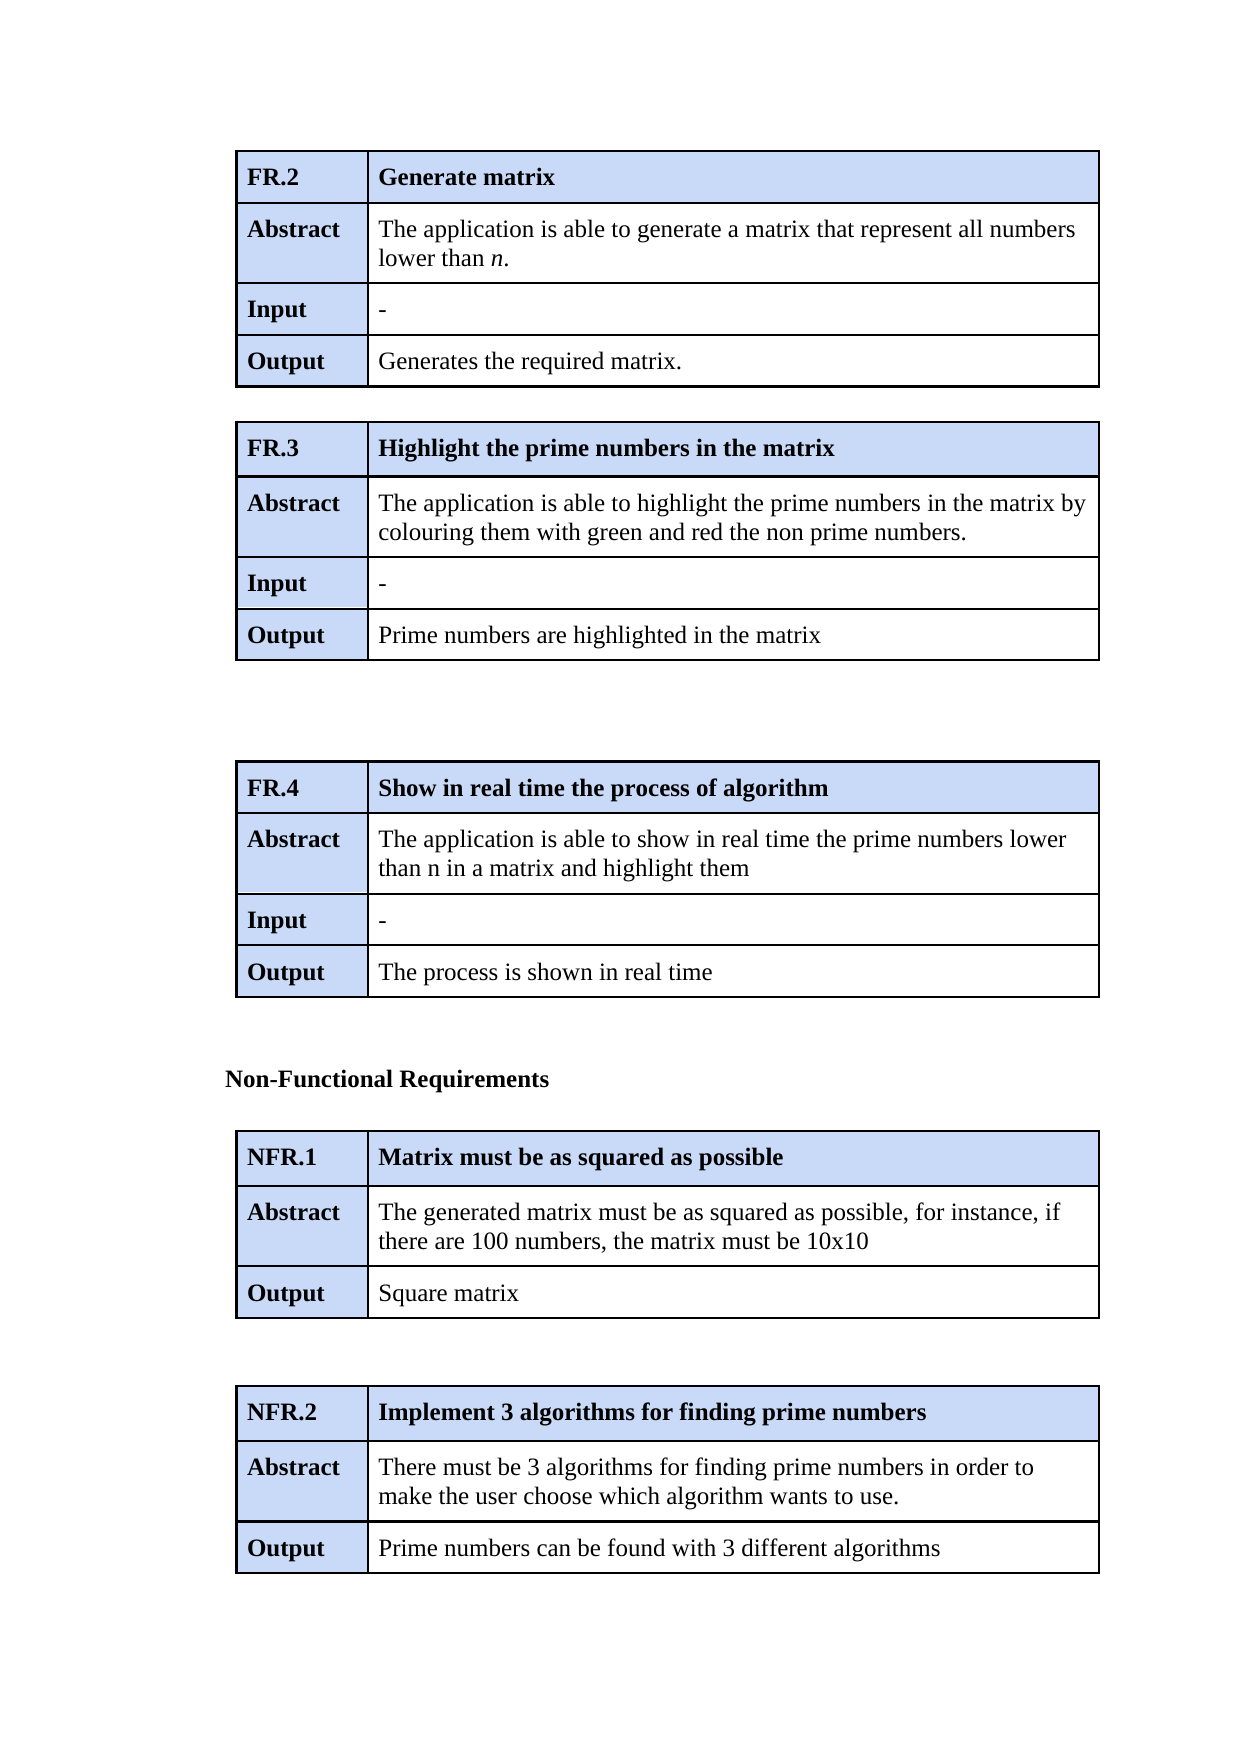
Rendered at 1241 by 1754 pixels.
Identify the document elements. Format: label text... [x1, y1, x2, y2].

table_header FR.3 [238, 423, 367, 475]
table_header Show in real time the process of algorithm [369, 763, 1098, 812]
table_cell There must be 3 algorithms for finding prime numbers in order to make the user choose which algorithm wants to use. [369, 1442, 1098, 1520]
table_cell Input [238, 284, 367, 334]
table_cell The application is able to highlight the prime numbers in the matrix by colouring them with green and red the non prime numbers. [369, 478, 1098, 556]
table_cell The generated matrix must be as squared as possible, for instance, if there are 100 numbers, the matrix must be 10x10 [369, 1187, 1098, 1265]
table_cell The process is shown in real time [369, 946, 1098, 996]
table_header Highlight the prime numbers in the matrix [369, 423, 1098, 475]
table_cell Abstract [238, 204, 367, 282]
table_header Matrix must be as squared as possible [369, 1132, 1098, 1185]
table_header Implement 3 algorithms for finding prime numbers [369, 1387, 1098, 1440]
table_cell Output [238, 1267, 367, 1317]
table_cell - [369, 558, 1098, 607]
table_cell Output [238, 336, 367, 385]
table_cell Input [238, 558, 367, 607]
table_cell Prime numbers can be found with 3 different algorithms [369, 1523, 1098, 1572]
table_header FR.2 [238, 152, 367, 202]
table_cell Square matrix [369, 1267, 1098, 1317]
table_cell The application is able to show in real time the prime numbers lower than n in a matrix and highlight them [369, 814, 1098, 892]
table_cell Input [238, 895, 367, 944]
table_cell Abstract [238, 478, 367, 556]
table_header Generate matrix [369, 152, 1098, 202]
table_cell Output [238, 610, 367, 659]
table_header NFR.1 [238, 1132, 367, 1185]
table_cell Output [238, 1523, 367, 1572]
table_cell Abstract [238, 1442, 367, 1520]
table_cell - [369, 284, 1098, 334]
table_header FR.4 [238, 763, 367, 812]
table_cell Abstract [238, 1187, 367, 1265]
text Non-Functional Requirements [225, 1064, 1090, 1093]
table_header NFR.2 [238, 1387, 367, 1440]
table_cell Abstract [238, 814, 367, 892]
table_cell Output [238, 946, 367, 996]
table_cell The application is able to generate a matrix that represent all numbers lower than n. [369, 204, 1098, 282]
table_cell Generates the required matrix. [369, 336, 1098, 385]
table_cell Prime numbers are highlighted in the matrix [369, 610, 1098, 659]
table_cell - [369, 895, 1098, 944]
